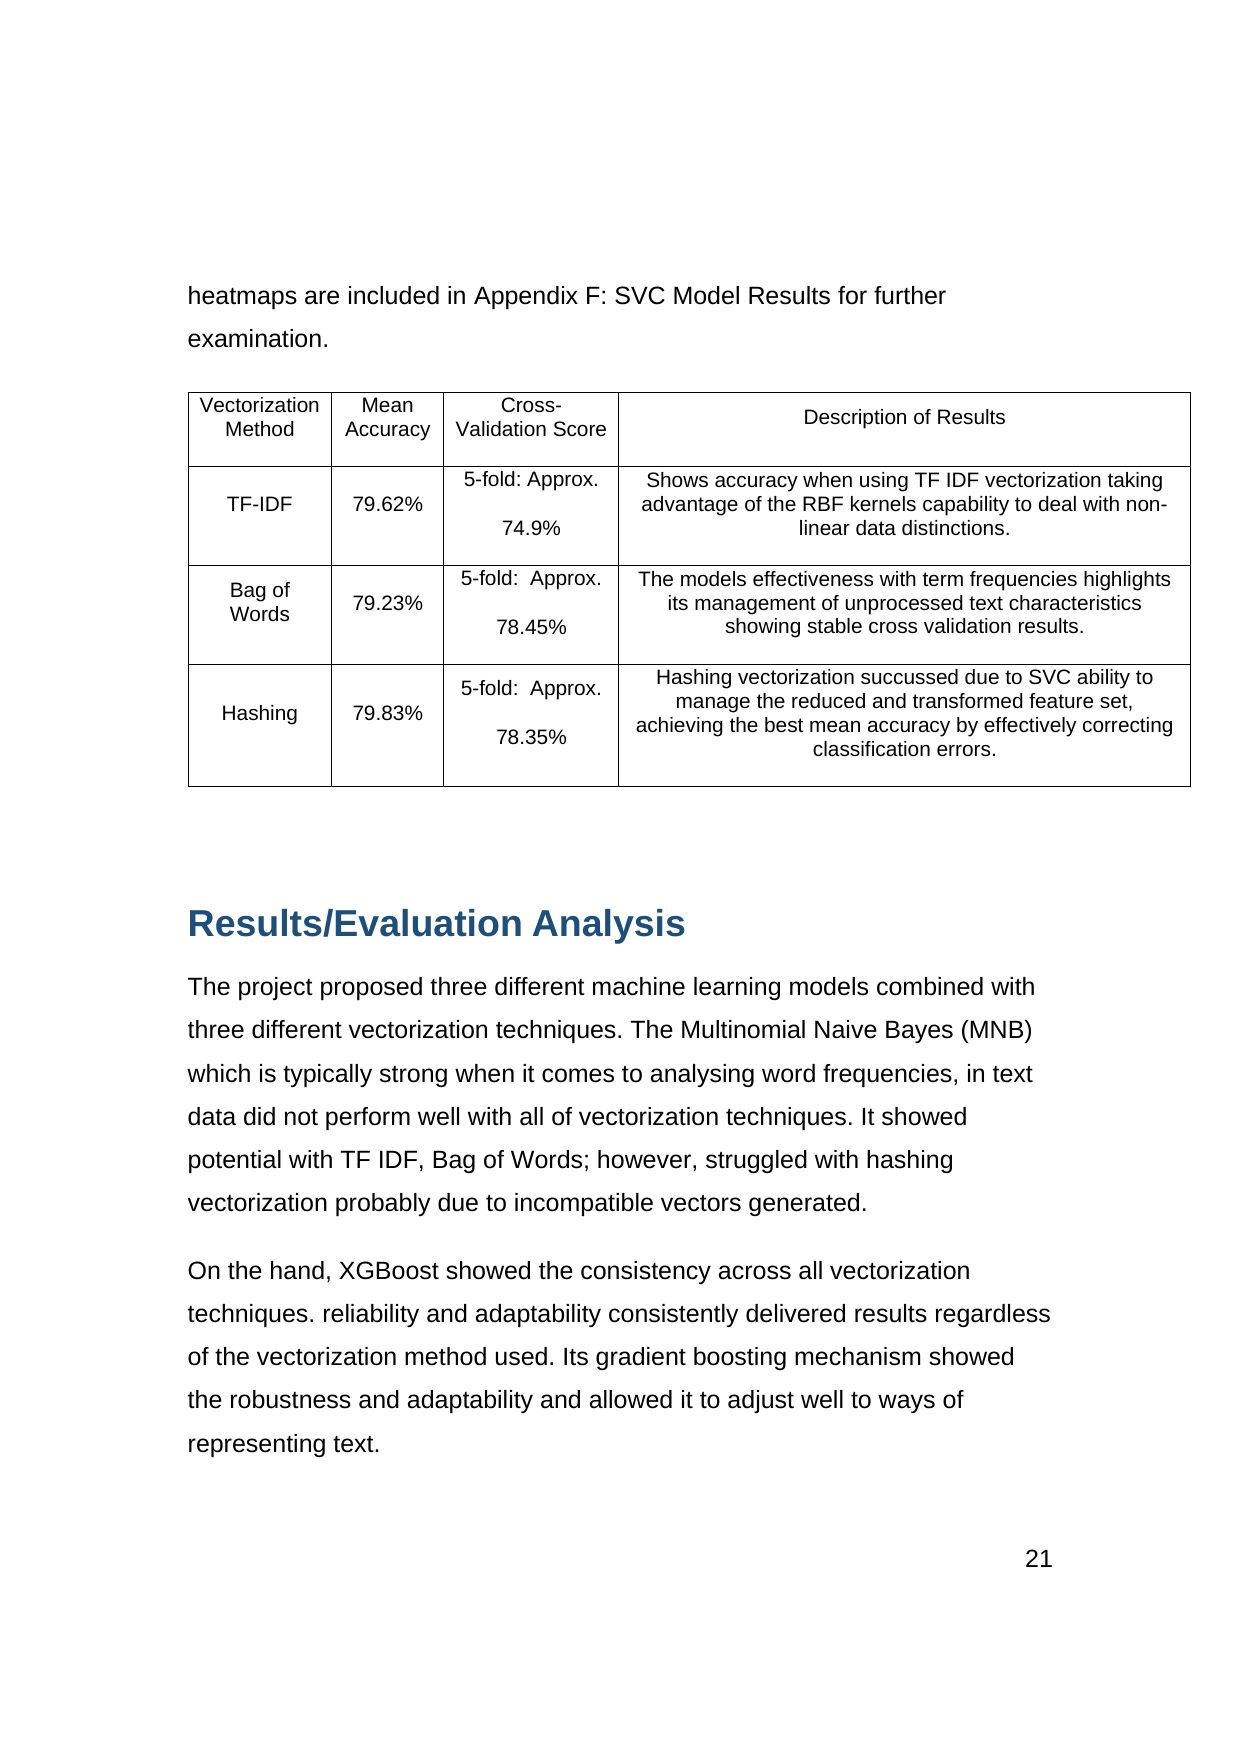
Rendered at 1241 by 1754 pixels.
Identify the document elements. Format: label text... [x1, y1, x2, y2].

table_cell 79.83% [332, 665, 443, 786]
table_cell The models effectiveness with term frequencies highlights its management of unprocessed text characteristics showing stable cross validation results. [619, 566, 1190, 664]
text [187, 281, 1053, 352]
table_cell 79.23% [332, 566, 443, 664]
table_cell TF-IDF [189, 467, 331, 565]
table_header Mean Accuracy [332, 393, 443, 466]
table_header Cross-Validation Score [444, 393, 618, 466]
table_cell 5-fold: Approx. 78.35% [444, 665, 618, 786]
table_header Description of Results [619, 393, 1190, 466]
table_cell Bag of Words [189, 566, 331, 664]
table_cell Hashing vectorization succussed due to SVC ability to manage the reduced and transformed feature set, achieving the best mean accuracy by effectively correcting classification errors. [619, 665, 1190, 786]
table_cell 79.62% [332, 467, 443, 565]
subtitle Results/Evaluation Analysis [187, 901, 1053, 944]
table_cell Shows accuracy when using TF IDF vectorization taking advantage of the RBF kernels capability to deal with non-linear data distinctions. [619, 467, 1190, 565]
table_header Vectorization Method [189, 393, 331, 466]
table_cell Hashing [189, 665, 331, 786]
table_cell 5-fold: Approx. 74.9% [444, 467, 618, 565]
table_cell 5-fold: Approx. 78.45% [444, 566, 618, 664]
text On the hand, XGBoost showed the consistency across all vectorization techniques. reliability and adaptability consistently delivered results regardless of the vectorization method used. Its gradient boosting mechanism showed the robustness and adaptability and allowed it to adjust well to ways of representing text. [187, 1256, 1053, 1457]
text The project proposed three different machine learning models combined with three different vectorization techniques. The Multinomial Naive Bayes (MNB) which is typically strong when it comes to analysing word frequencies, in text data did not perform well with all of vectorization techniques. It showed potential with TF IDF, Bag of Words; however, struggled with hashing vectorization probably due to incompatible vectors generated. [187, 972, 1053, 1217]
